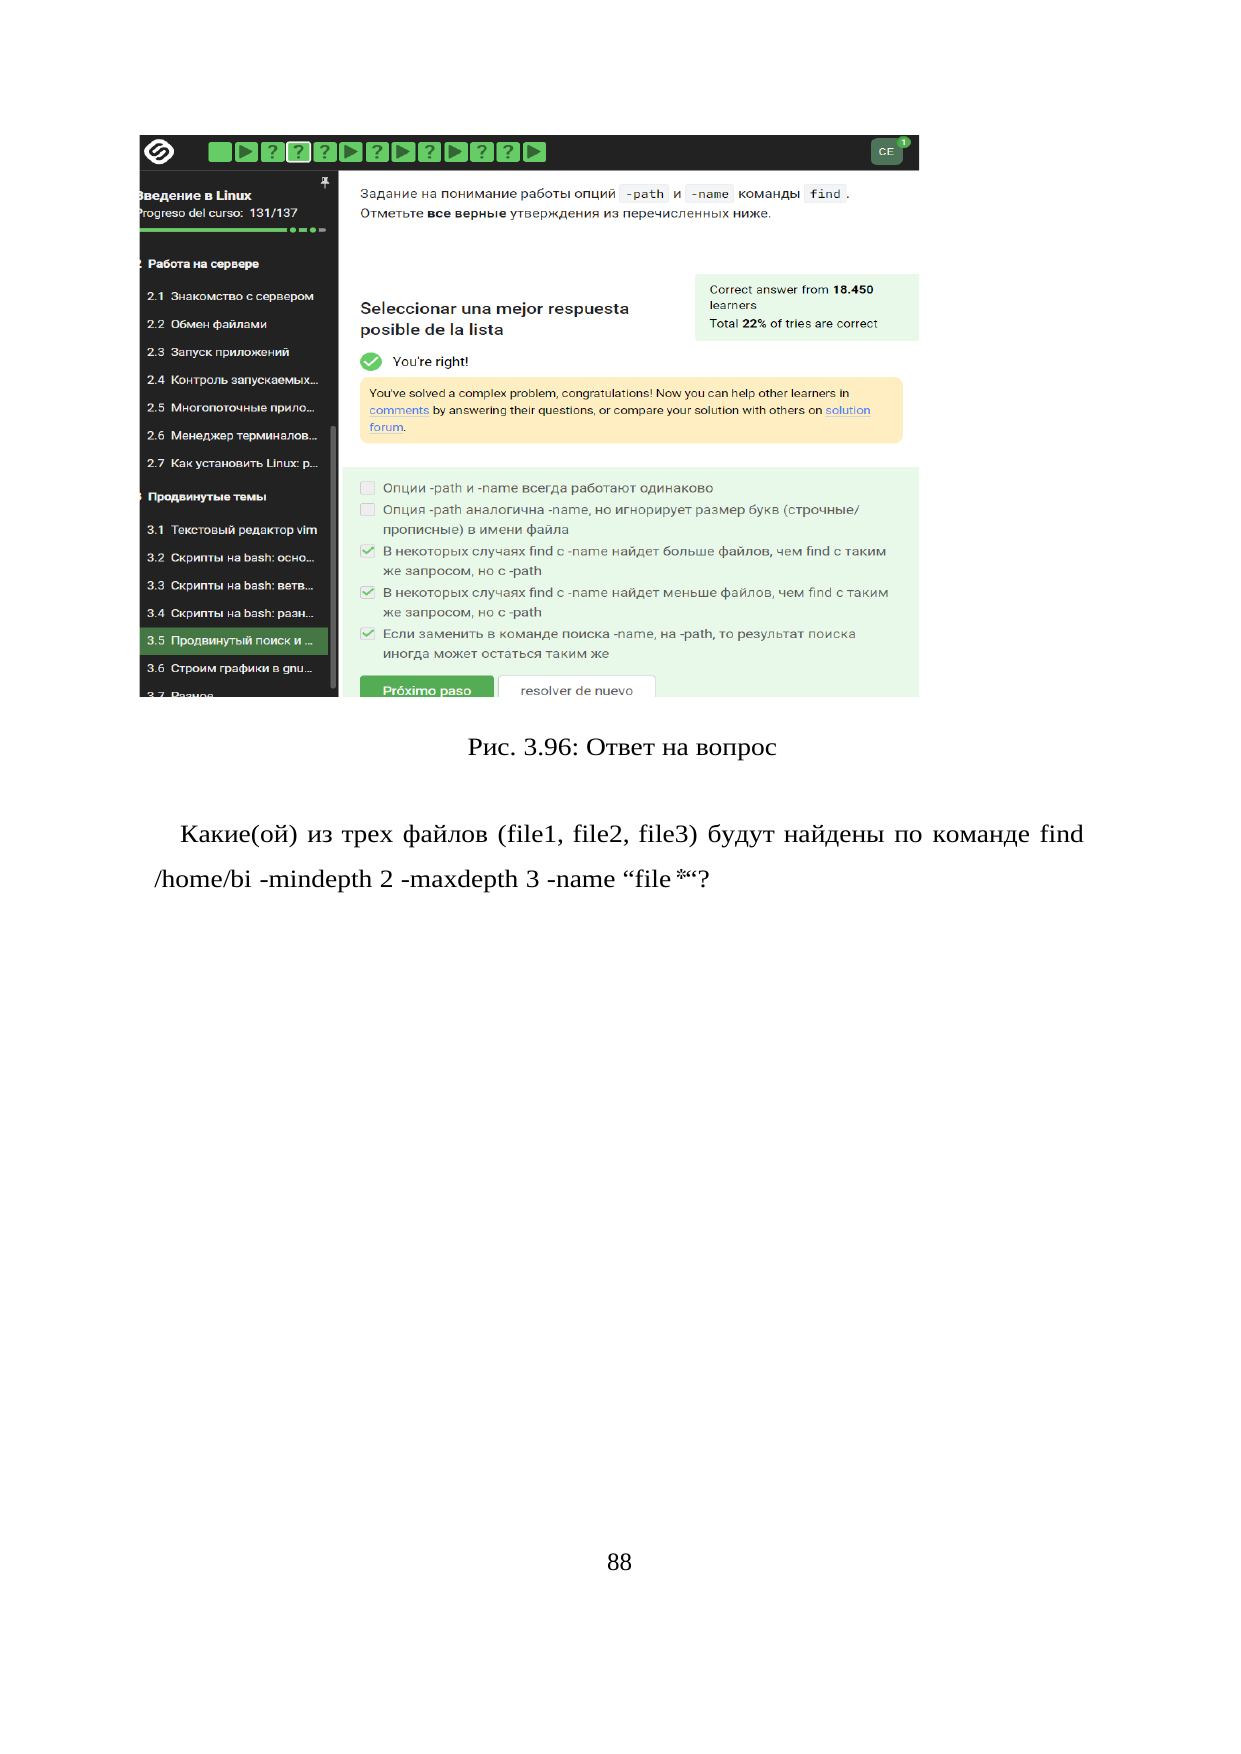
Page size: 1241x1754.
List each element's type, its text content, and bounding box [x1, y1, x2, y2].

text Какие(ой) из трех файлов (file1, file2, file3) будут найдены по команде find [180, 819, 1240, 848]
picture [139, 135, 920, 697]
text Рис. 3.96: Ответ на вопрос [467, 732, 1240, 760]
text /home/bi -mindepth 2 -maxdepth 3 -name “file “? [154, 864, 1240, 893]
